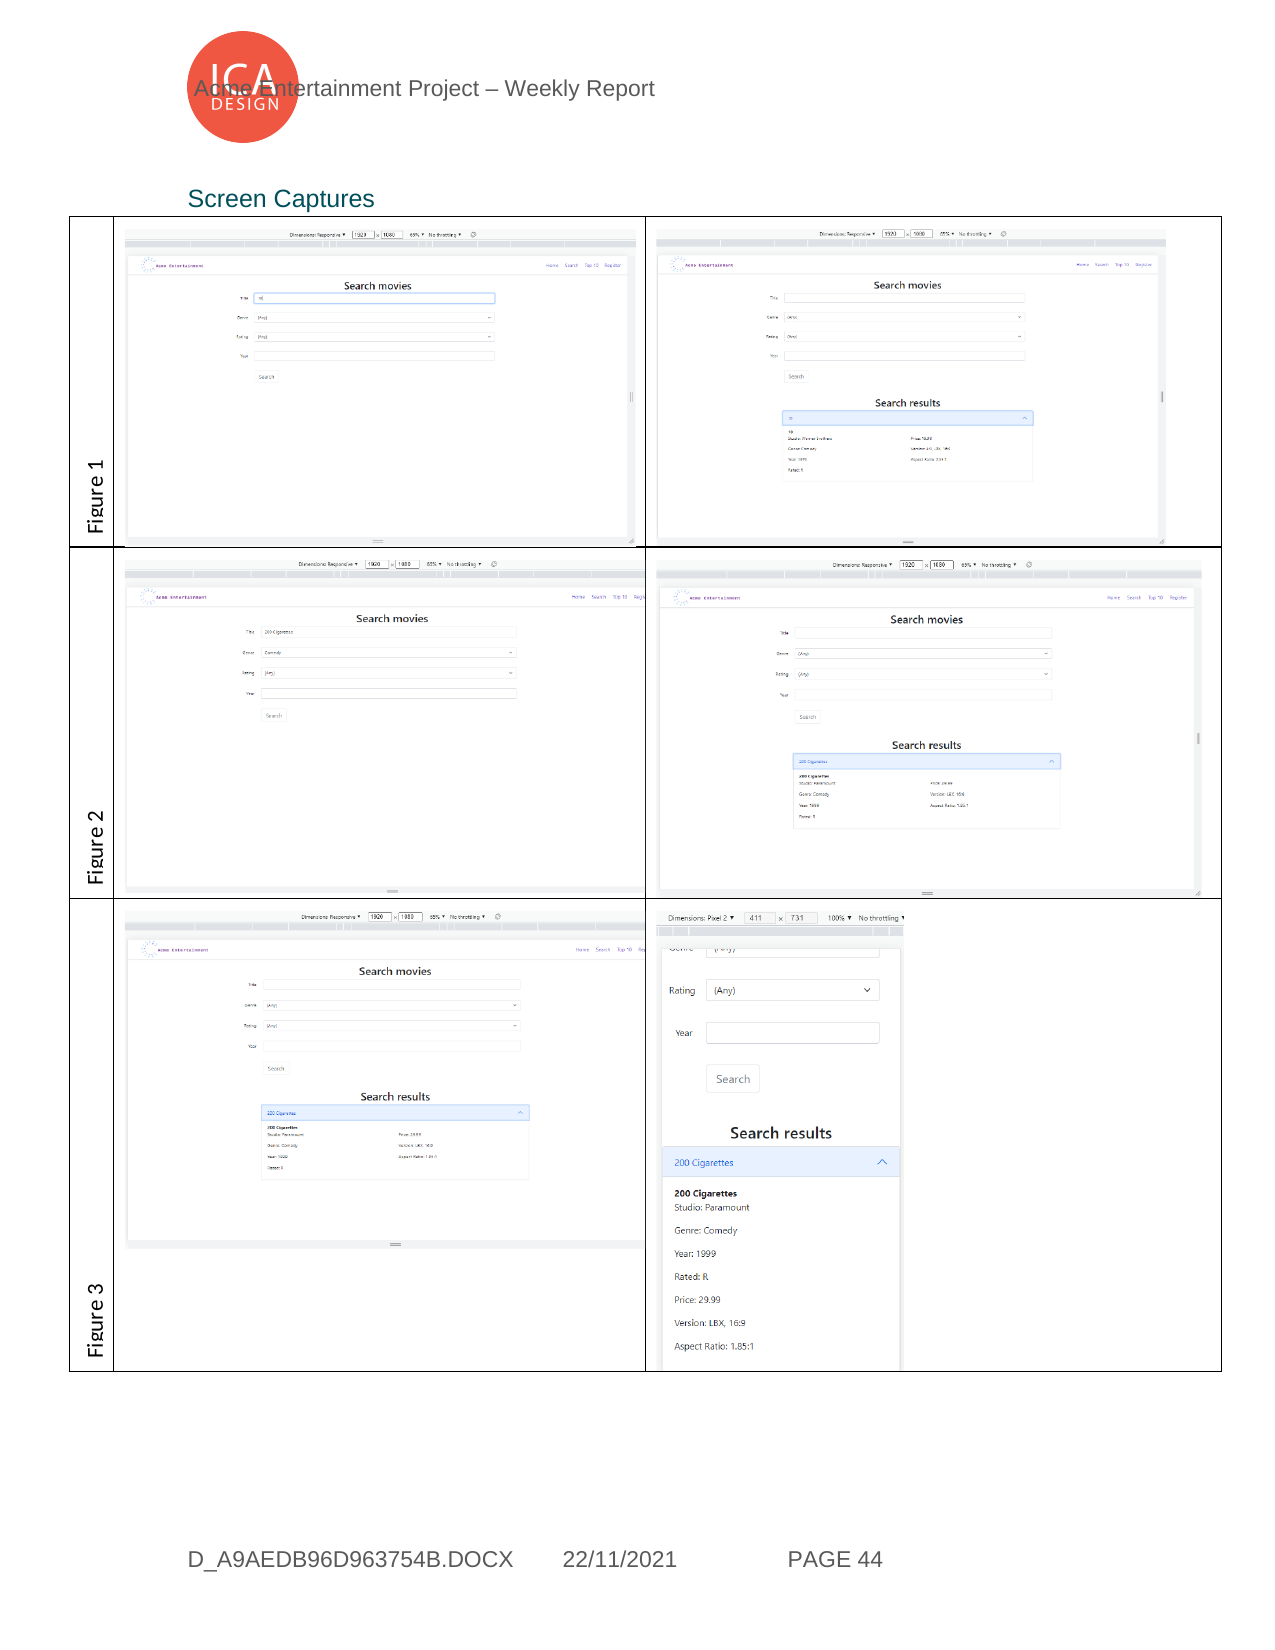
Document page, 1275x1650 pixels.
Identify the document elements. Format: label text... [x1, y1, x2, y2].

picture [656, 560, 1202, 898]
table_header Figure 1 [70, 217, 113, 546]
picture [124, 560, 646, 893]
table_cell [114, 548, 645, 898]
table_cell [646, 899, 1221, 1371]
table_cell Figure 2 [70, 548, 113, 898]
table_header [646, 217, 1221, 546]
picture [124, 229, 637, 547]
table_header [114, 217, 645, 546]
picture [124, 911, 646, 1249]
picture [656, 229, 1166, 546]
table_cell [114, 899, 645, 1371]
subtitle Screen Captures [187, 184, 1087, 213]
table_cell Figure 3 [70, 899, 113, 1371]
table_cell [646, 548, 1221, 898]
picture [187, 31, 299, 143]
